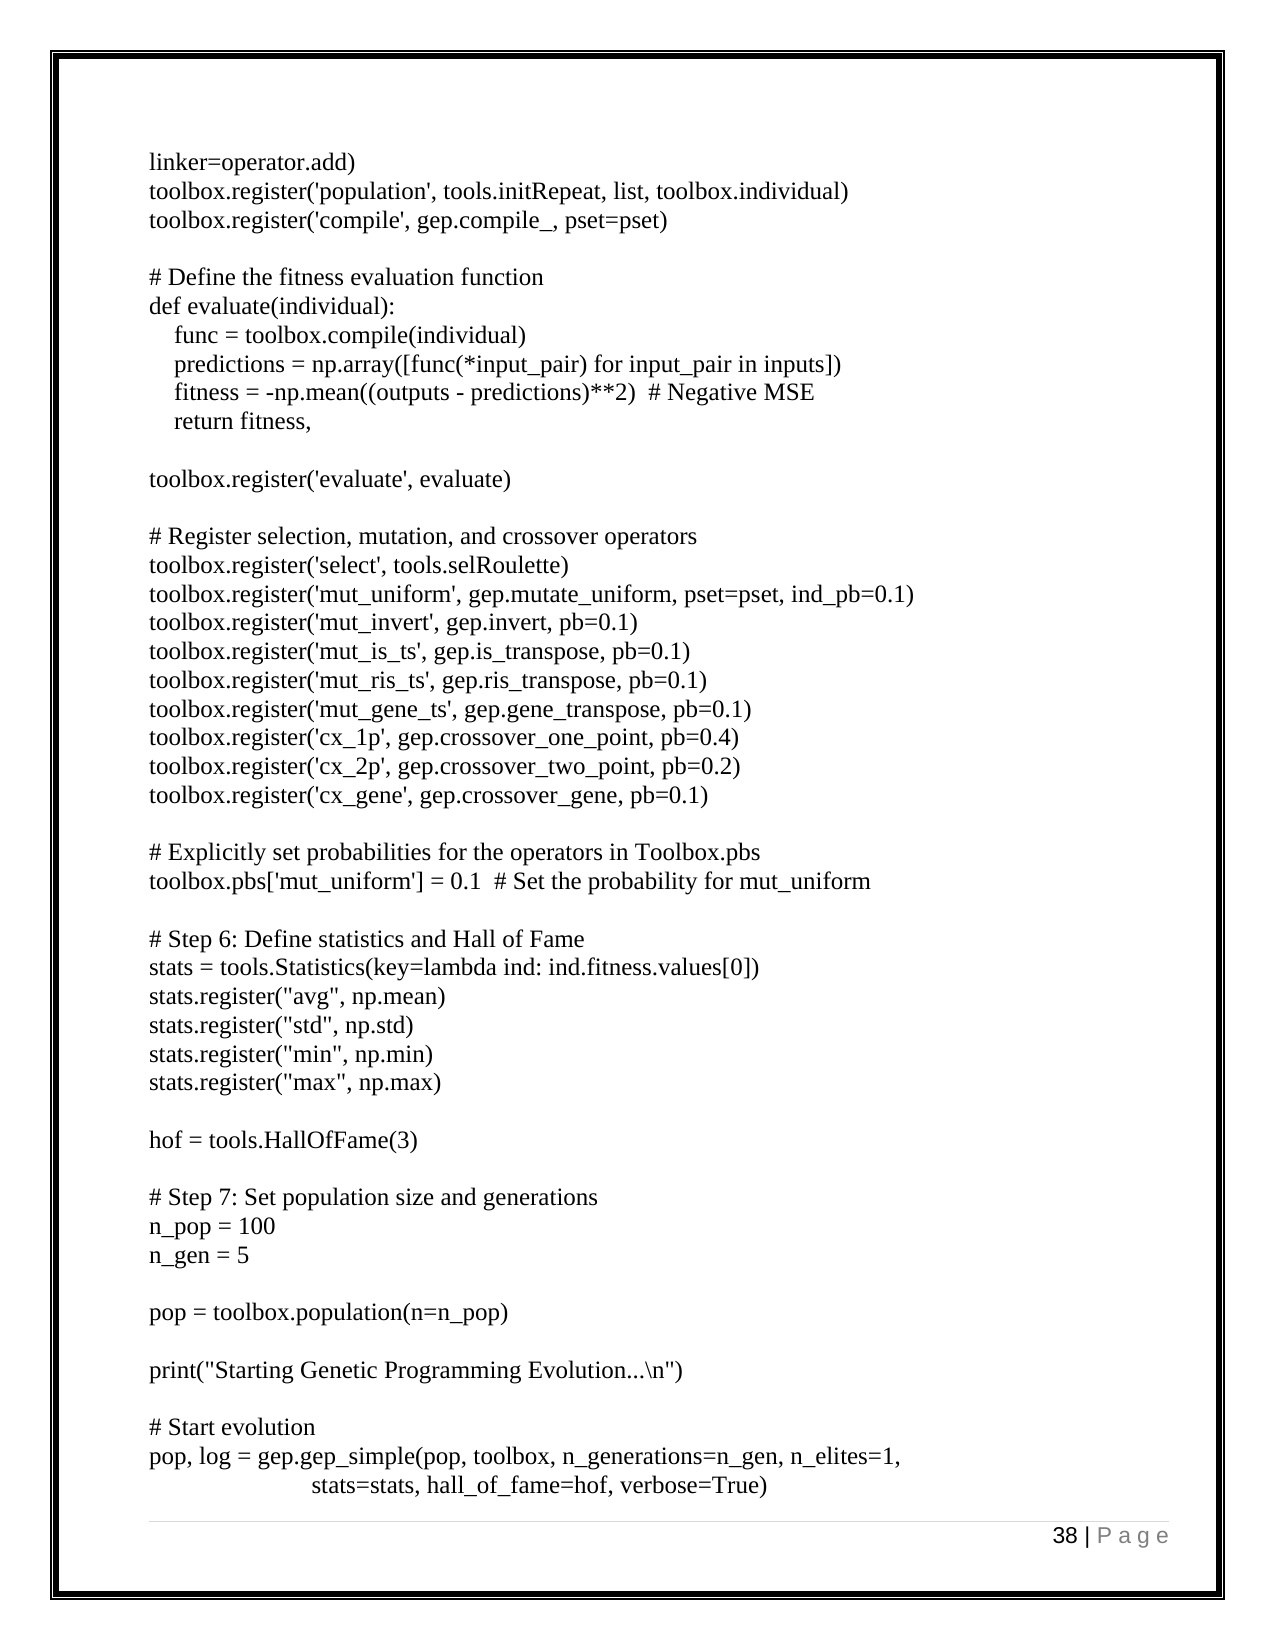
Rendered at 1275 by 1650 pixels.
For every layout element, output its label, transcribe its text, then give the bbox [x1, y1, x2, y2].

text toolbox.register('evaluate', evaluate) [149, 464, 1169, 492]
text hof = tools.HallOfFame(3) [149, 1125, 1169, 1154]
text fitness = -np.mean((outputs - predictions)**2) # Negative MSE [149, 377, 1169, 406]
text stats.register("max", np.max) [149, 1067, 1169, 1096]
text predictions = np.array([func(*input_pair) for input_pair in inputs]) [149, 349, 1169, 377]
text toolbox.register('mut_uniform', gep.mutate_uniform, pset=pset, ind_pb=0.1) [149, 579, 1169, 607]
text toolbox.register('mut_gene_ts', gep.gene_transpose, pb=0.1) [149, 694, 1169, 722]
text stats.register("min", np.min) [149, 1039, 1169, 1067]
text toolbox.register('select', tools.selRoulette) [149, 550, 1169, 579]
text toolbox.register('mut_invert', gep.invert, pb=0.1) [149, 607, 1169, 636]
text toolbox.register('cx_gene', gep.crossover_gene, pb=0.1) [149, 780, 1169, 809]
text toolbox.register('population', tools.initRepeat, list, toolbox.individual) [149, 176, 1169, 205]
text toolbox.register('cx_1p', gep.crossover_one_point, pb=0.4) [149, 722, 1169, 751]
text stats = tools.Statistics(key=lambda ind: ind.fitness.values[0]) [149, 952, 1169, 981]
text n_pop = 100 [149, 1211, 1169, 1240]
text # Start evolution [149, 1412, 1169, 1441]
text # Explicitly set probabilities for the operators in Toolbox.pbs [149, 837, 1169, 866]
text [149, 147, 1169, 176]
text toolbox.register('cx_2p', gep.crossover_two_point, pb=0.2) [149, 751, 1169, 780]
text print("Starting Genetic Programming Evolution...\n") [149, 1355, 1169, 1384]
text stats.register("avg", np.mean) [149, 981, 1169, 1010]
text # Register selection, mutation, and crossover operators [149, 521, 1169, 550]
text # Step 6: Define statistics and Hall of Fame [149, 924, 1169, 952]
text stats.register("std", np.std) [149, 1010, 1169, 1039]
text n_gen = 5 [149, 1240, 1169, 1269]
text pop, log = gep.gep_simple(pop, toolbox, n_generations=n_gen, n_elites=1, [149, 1441, 1169, 1470]
text # Define the fitness evaluation function [149, 262, 1169, 291]
text def evaluate(individual): [149, 291, 1169, 320]
text return fitness, [149, 406, 1169, 435]
text pop = toolbox.population(n=n_pop) [149, 1297, 1169, 1326]
text stats=stats, hall_of_fame=hof, verbose=True) [149, 1470, 1169, 1499]
text # Step 7: Set population size and generations [149, 1182, 1169, 1211]
text toolbox.pbs['mut_uniform'] = 0.1 # Set the probability for mut_uniform [149, 866, 1169, 895]
text toolbox.register('mut_ris_ts', gep.ris_transpose, pb=0.1) [149, 665, 1169, 694]
text toolbox.register('mut_is_ts', gep.is_transpose, pb=0.1) [149, 636, 1169, 665]
text func = toolbox.compile(individual) [149, 320, 1169, 349]
text toolbox.register('compile', gep.compile_, pset=pset) [149, 205, 1169, 234]
